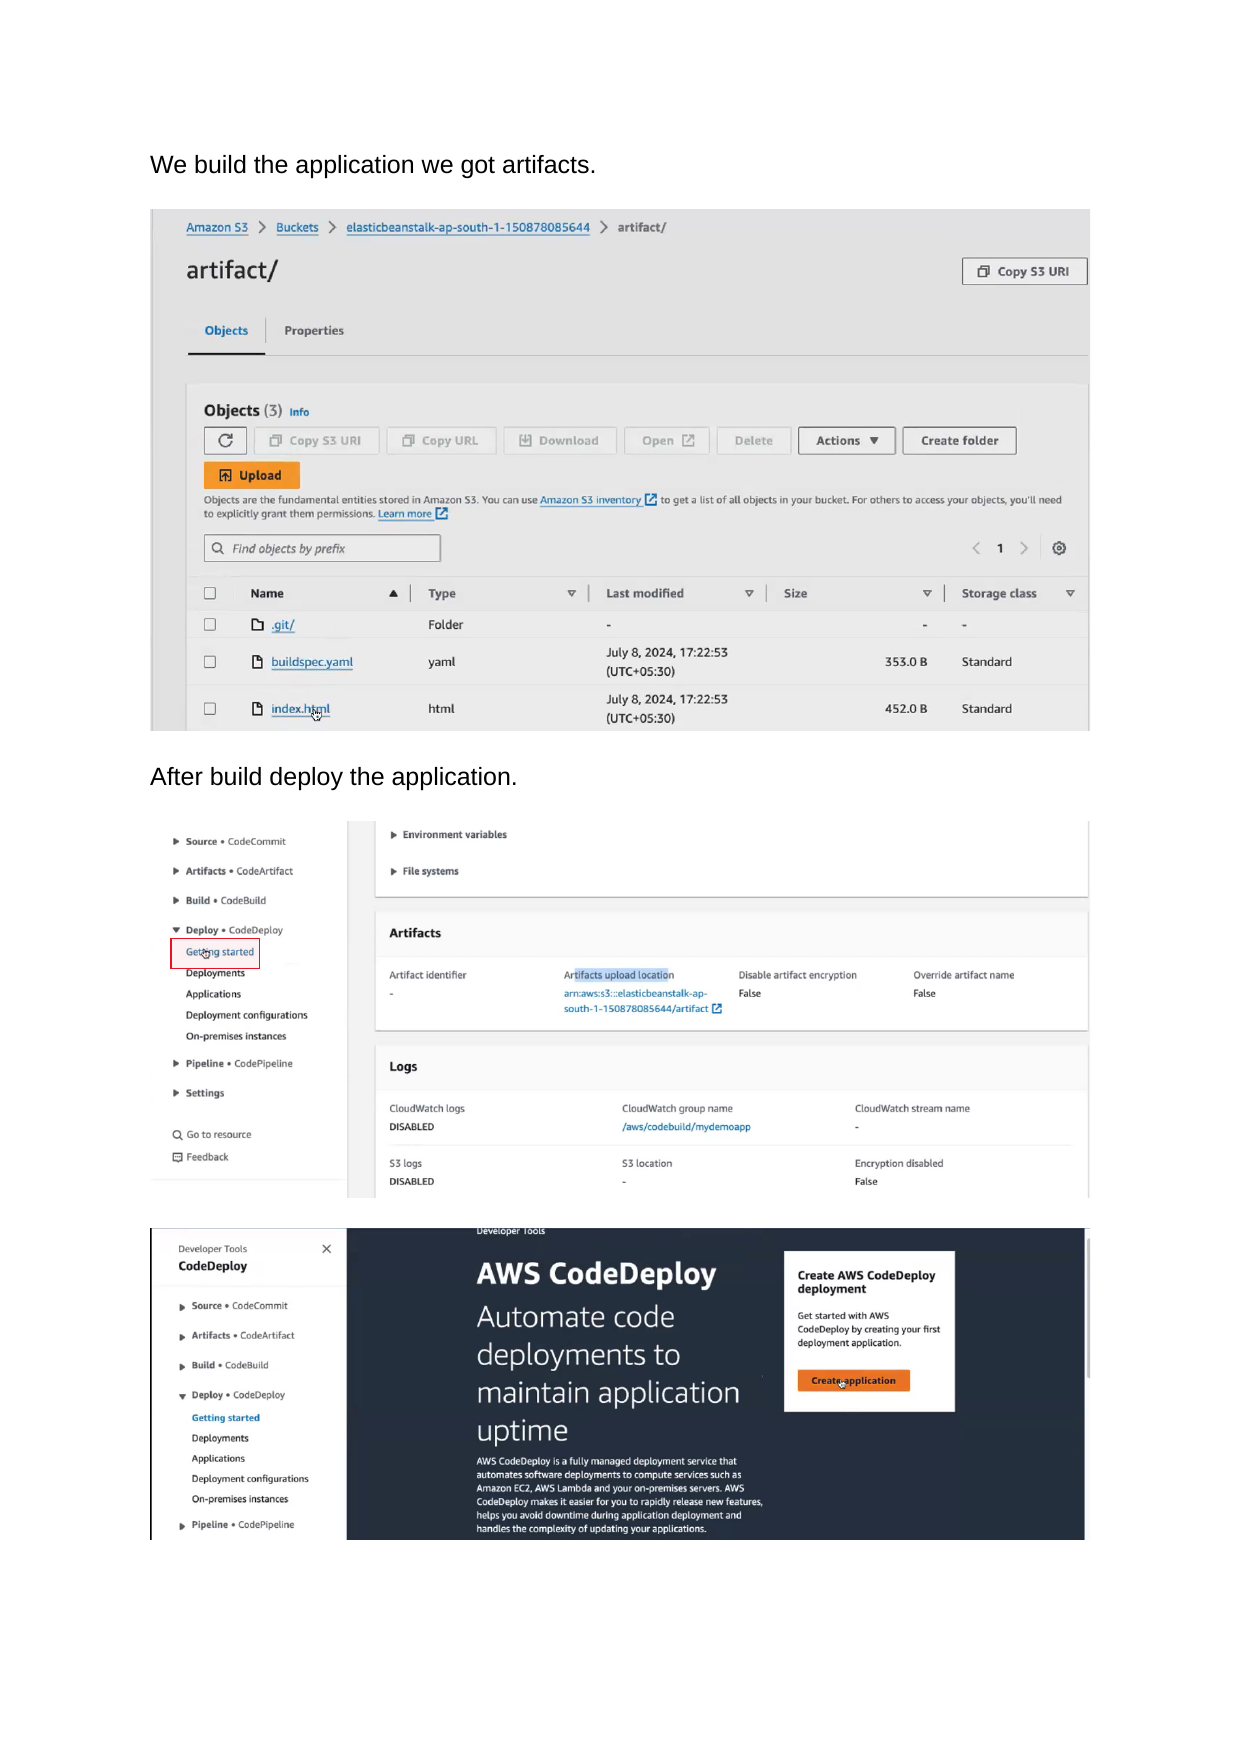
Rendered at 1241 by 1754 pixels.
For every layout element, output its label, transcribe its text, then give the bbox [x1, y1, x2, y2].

picture [150, 1228, 1091, 1540]
picture [150, 821, 1091, 1198]
text We build the application we got artifacts. [150, 150, 1090, 179]
text After build deploy the application. [150, 762, 1090, 790]
picture [150, 209, 1091, 731]
